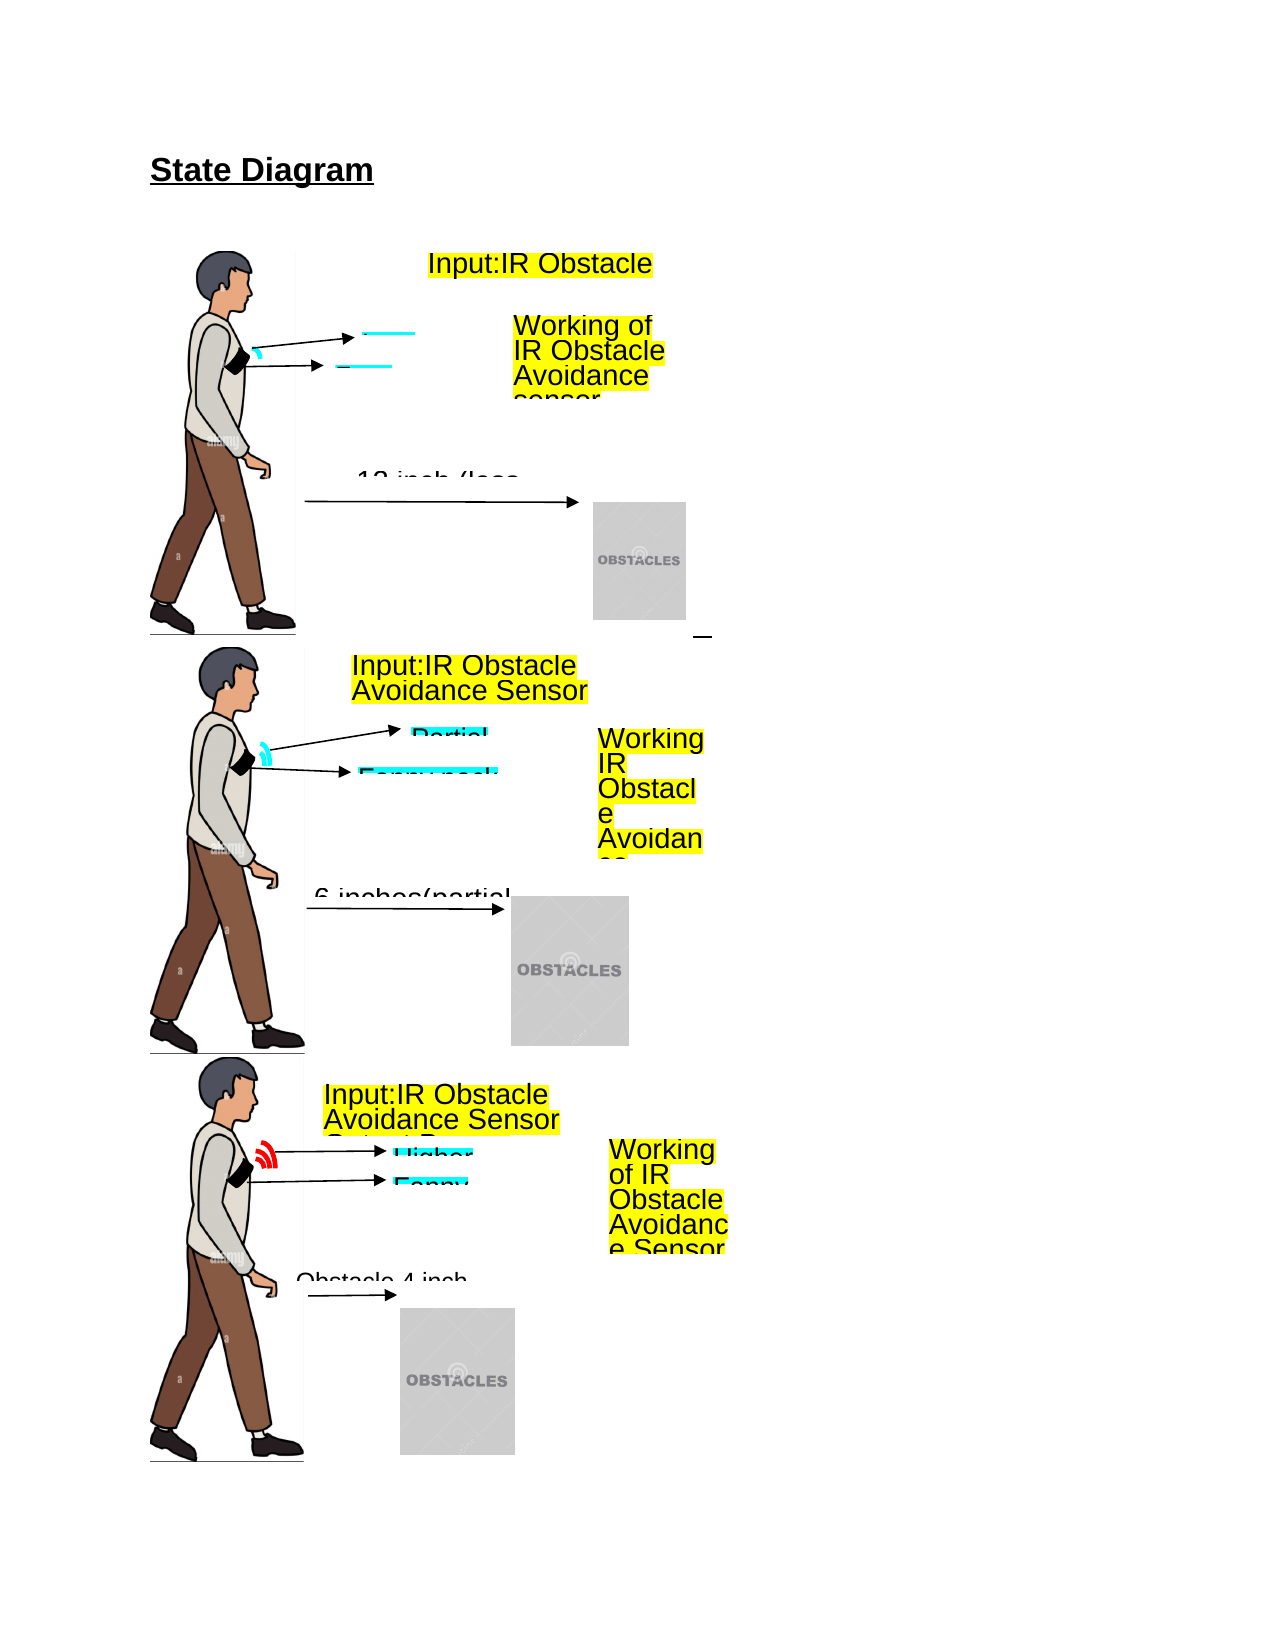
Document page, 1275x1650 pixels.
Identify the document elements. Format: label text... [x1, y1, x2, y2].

text State Diagram [150, 150, 1125, 188]
picture [150, 647, 305, 1054]
picture [263, 746, 305, 769]
picture [593, 502, 686, 620]
picture [400, 1308, 515, 1455]
picture [150, 251, 296, 635]
picture [150, 1057, 304, 1462]
picture [511, 896, 629, 1046]
